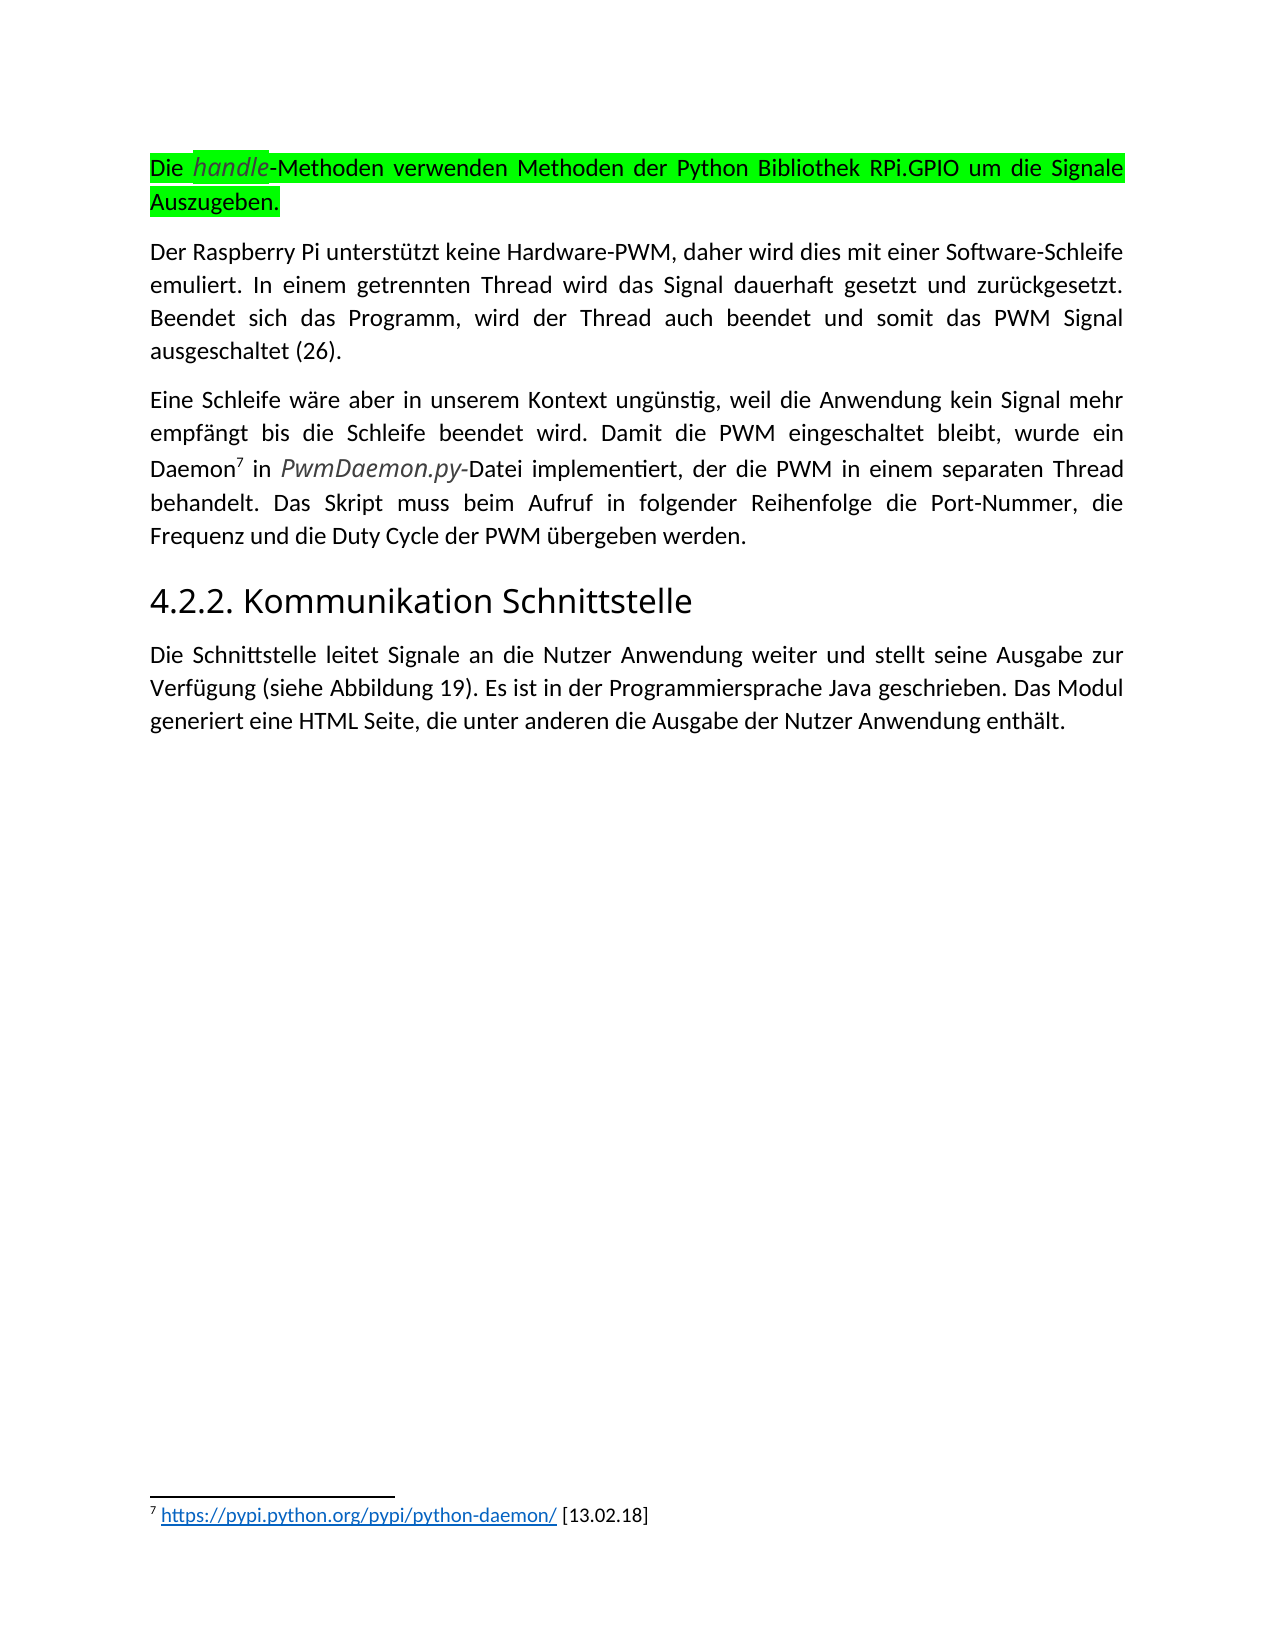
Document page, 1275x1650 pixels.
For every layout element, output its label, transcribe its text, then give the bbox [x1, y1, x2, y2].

text Die handle-Methoden verwenden Methoden der Python Bibliothek RPi.GPIO um die Signale Auszugeben. [150, 183, 1125, 217]
text Eine Schleife wäre aber in unserem Kontext ungünstig, weil die Anwendung kein Signal mehr empfängt bis die Schleife beendet wird. Damit die PWM eingeschaltet bleibt, wurde ein Daemon in PwmDaemon.py-Datei implementiert, der die PWM in einem separaten Thread behandelt. Das Skript muss beim Aufruf in folgender Reihenfolge die Port-Nummer, die Frequenz und die Duty Cycle der PWM übergeben werden. [150, 384, 1125, 550]
subtitle Kommunikation Schnittstelle [150, 578, 1125, 623]
text Der Raspberry Pi unterstützt keine Hardware-PWM, daher wird dies mit einer Software-Schleife emuliert. In einem getrennten Thread wird das Signal dauerhaft gesetzt und zurückgesetzt. Beendet sich das Programm, wird der Thread auch beendet und somit das PWM Signal ausgeschaltet. [150, 236, 1125, 365]
text Die Schnittstelle leitet Signale an die Nutzer Anwendung weiter und stellt seine Ausgabe zur Verfügung (siehe Abbildung 19). Es ist in der Programmiersprache Java geschrieben. Das Modul generiert eine HTML Seite, die unter anderen die Ausgabe der Nutzer Anwendung enthält. [150, 639, 1125, 736]
